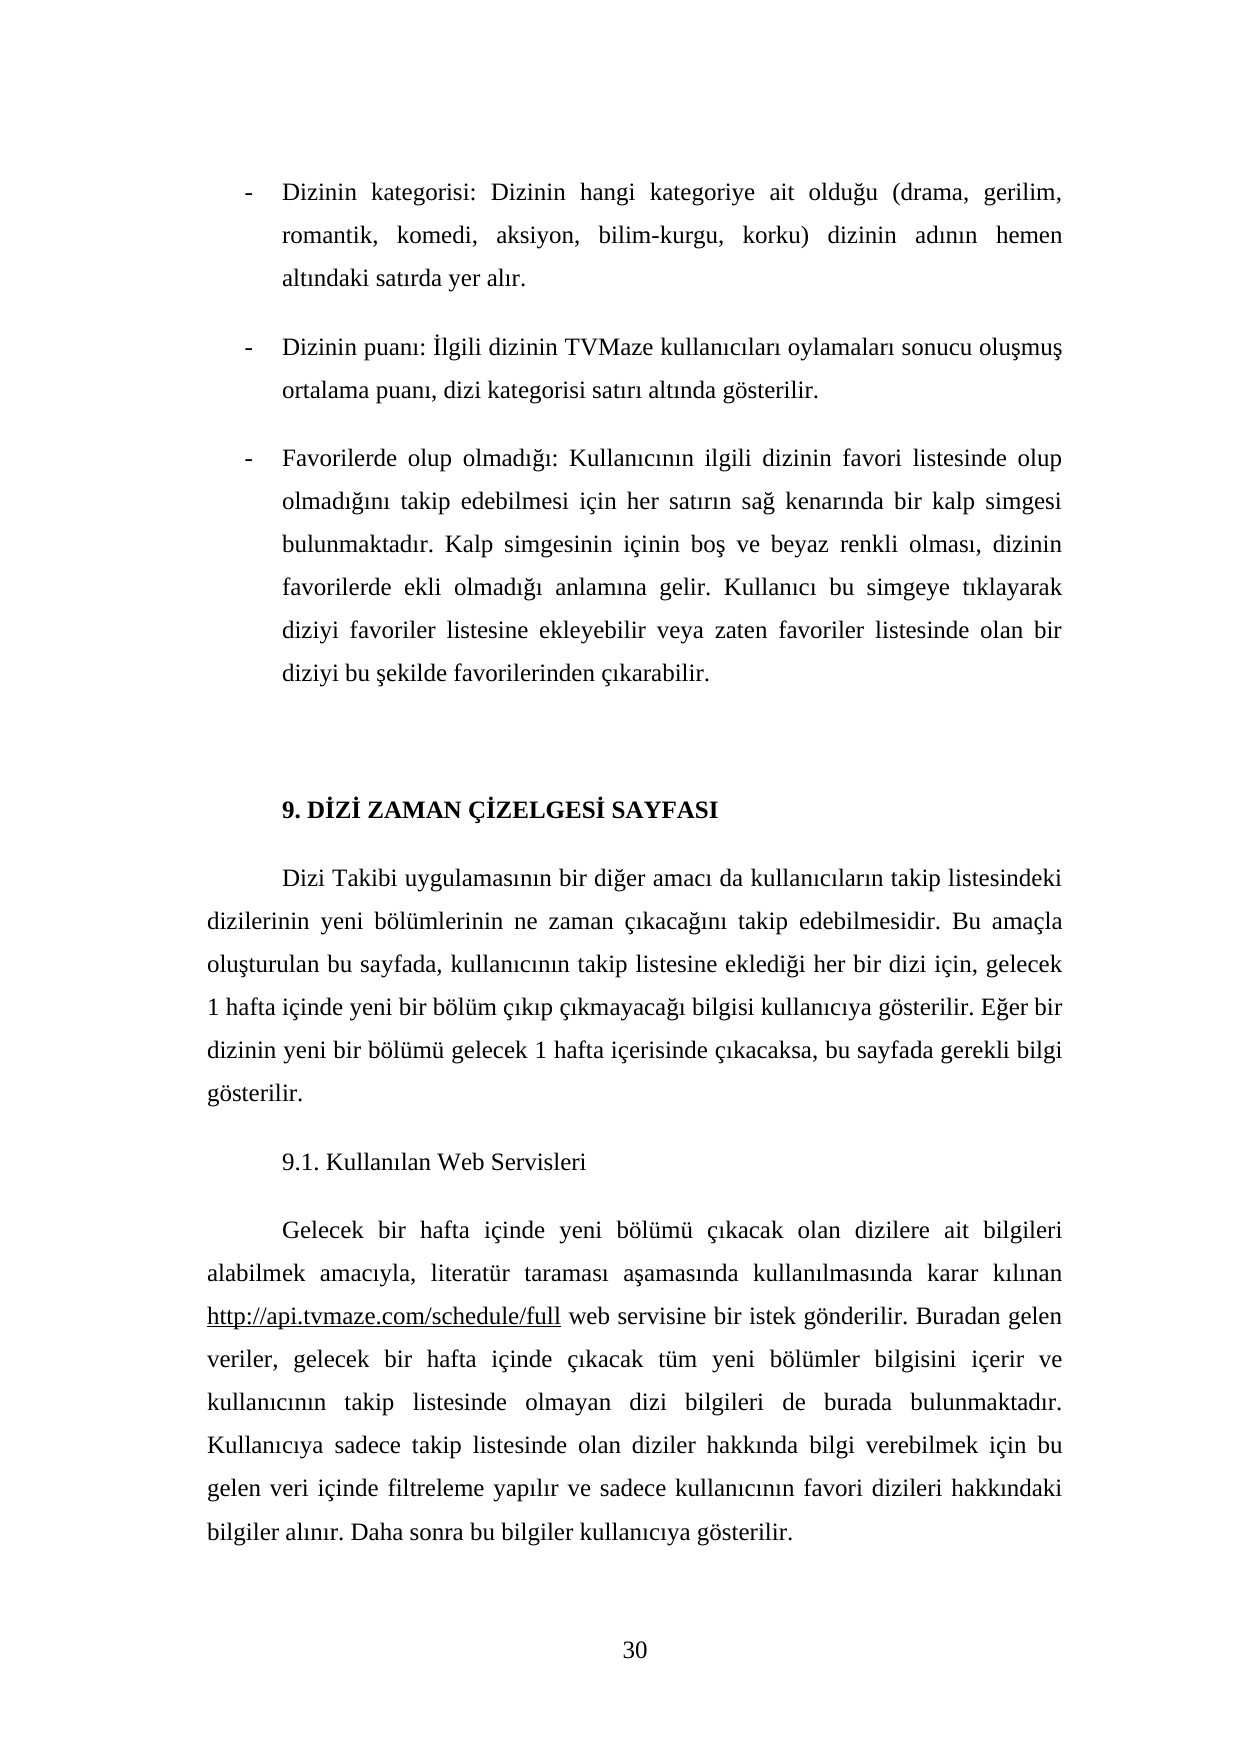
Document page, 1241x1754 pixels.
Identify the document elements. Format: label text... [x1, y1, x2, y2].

text Gelecek bir hafta içinde yeni bölümü çıkacak olan dizilere ait bilgileri alabilmek amacıyla, literatür taraması aşamasında kullanılmasında karar kılınan http://api.tvmaze.com/schedule/full web servisine bir istek gönderilir. Buradan gelen veriler, gelecek bir hafta içinde çıkacak tüm yeni bölümler bilgisini içerir ve kullanıcının takip listesinde olmayan dizi bilgileri de burada bulunmaktadır. Kullanıcıya sadece takip listesinde olan diziler hakkında bilgi verebilmek için bu gelen veri içinde filtreleme yapılır ve sadece kullanıcının favori dizileri hakkındaki bilgiler alınır. Daha sonra bu bilgiler kullanıcıya gösterilir. [207, 1215, 1063, 1545]
list Dizinin kategorisi: Dizinin hangi kategoriye ait olduğu (drama, gerilim, romantik, komedi, aksiyon, bilim-kurgu, korku) dizinin adının hemen altındaki satırda yer alır. [244, 177, 1063, 292]
text 9.1. Kullanılan Web Servisleri [207, 1147, 1063, 1175]
list Dizinin puanı: İlgili dizinin TVMaze kullanıcıları oylamaları sonucu oluşmuş ortalama puanı, dizi kategorisi satırı altında gösterilir. [244, 332, 1063, 403]
text Dizi Takibi uygulamasının bir diğer amacı da kullanıcıların takip listesindeki dizilerinin yeni bölümlerinin ne zaman çıkacağını takip edebilmesidir. Bu amaçla oluşturulan bu sayfada, kullanıcının takip listesine eklediği her bir dizi için, gelecek 1 hafta içinde yeni bir bölüm çıkıp çıkmayacağı bilgisi kullanıcıya gösterilir. Eğer bir dizinin yeni bir bölümü gelecek 1 hafta içerisinde çıkacaksa, bu sayfada gerekli bilgi gösterilir. [207, 863, 1063, 1107]
text 9. DİZİ ZAMAN ÇİZELGESİ SAYFASI [207, 795, 1063, 823]
list Favorilerde olup olmadığı: Kullanıcının ilgili dizinin favori listesinde olup olmadığını takip edebilmesi için her satırın sağ kenarında bir kalp simgesi bulunmaktadır. Kalp simgesinin içinin boş ve beyaz renkli olması, dizinin favorilerde ekli olmadığı anlamına gelir. Kullanıcı bu simgeye tıklayarak diziyi favoriler listesine ekleyebilir veya zaten favoriler listesinde olan bir diziyi bu şekilde favorilerinden çıkarabilir. [244, 443, 1063, 687]
